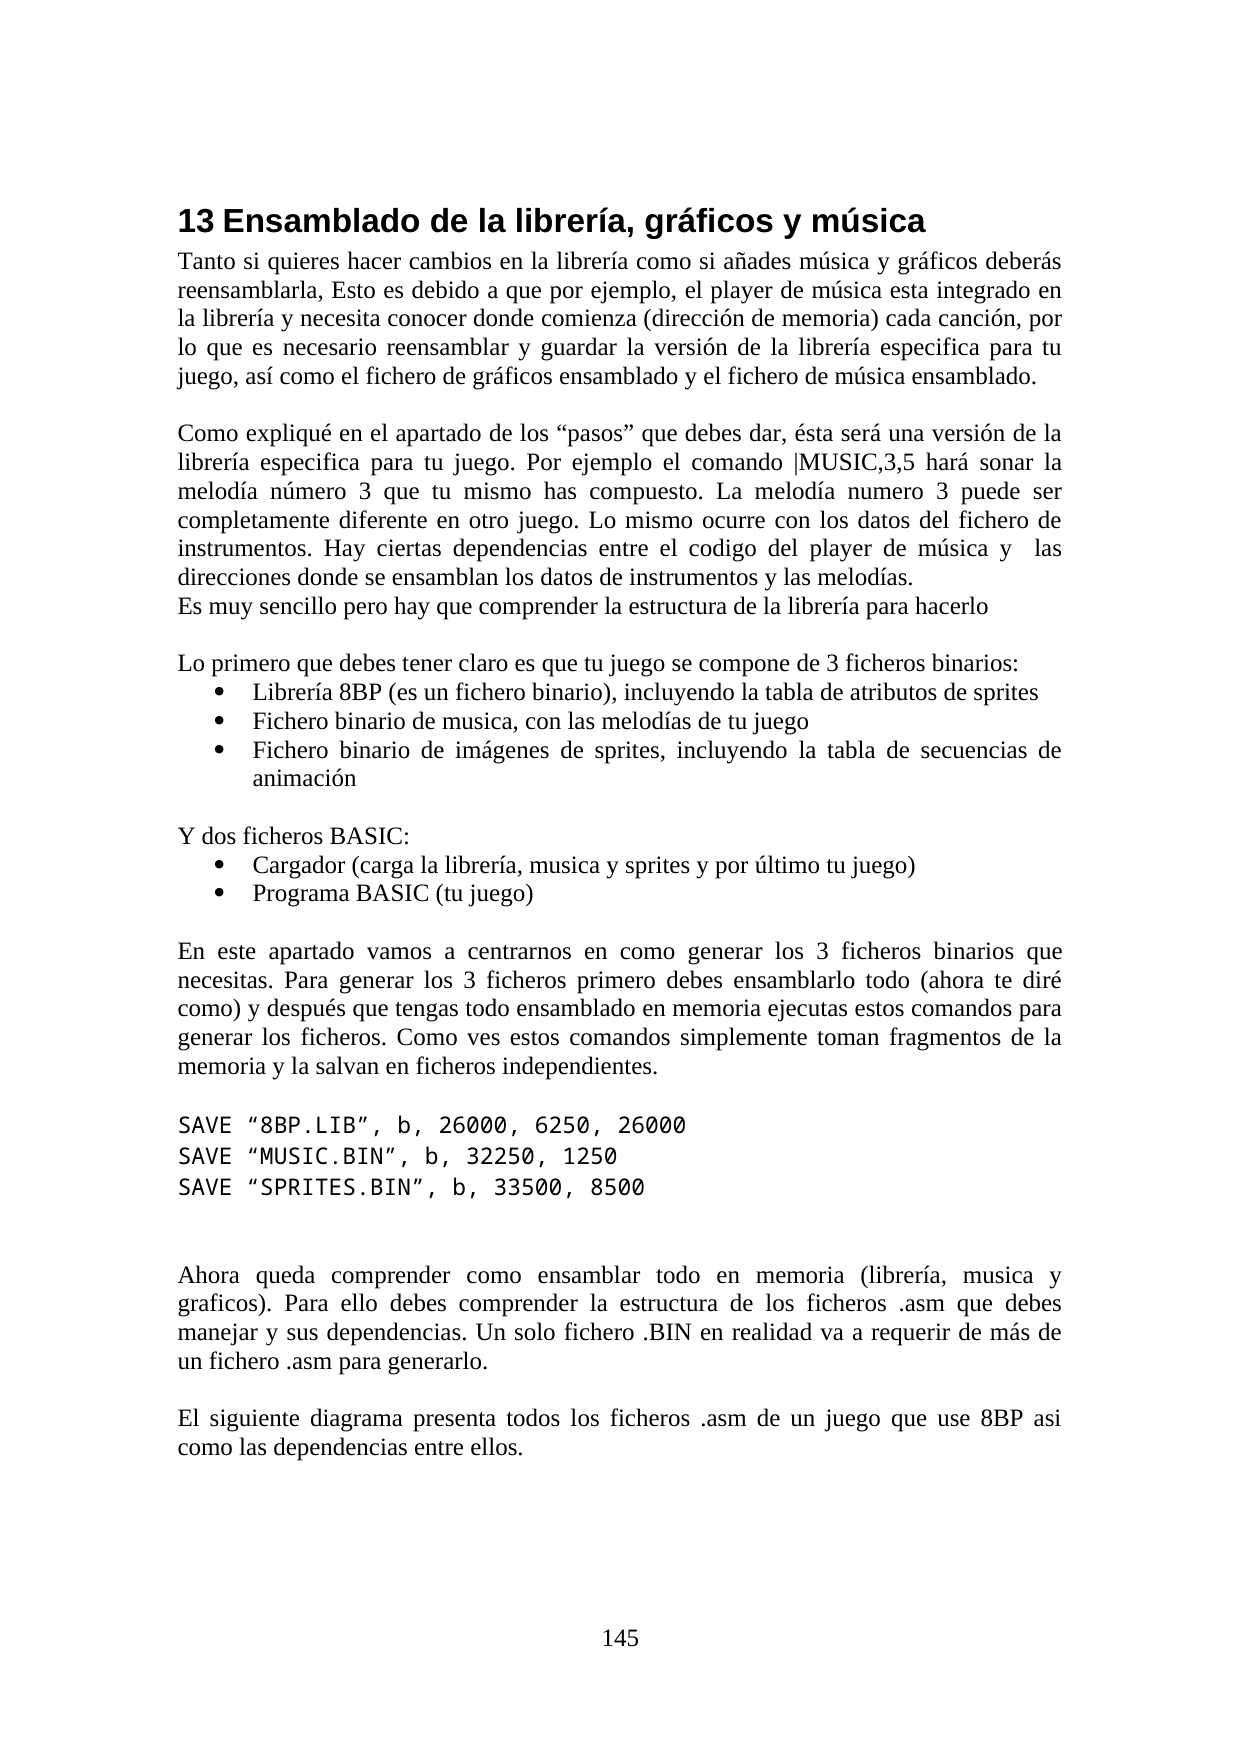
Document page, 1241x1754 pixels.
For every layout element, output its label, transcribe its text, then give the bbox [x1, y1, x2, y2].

text Es muy sencillo pero hay que comprender la estructura de la librería para hacerlo [177, 591, 1063, 620]
list Fichero binario de imágenes de sprites, incluyendo la tabla de secuencias de animación [215, 735, 1063, 792]
list Programa BASIC (tu juego) [215, 878, 1063, 907]
text Y dos ficheros BASIC: [177, 821, 1063, 850]
list Cargador (carga la librería, musica y sprites y por último tu juego) [215, 850, 1063, 878]
text SAVE “8BP.LIB”, b, 26000, 6250, 26000 [177, 1108, 1063, 1140]
text SAVE “SPRITES.BIN”, b, 33500, 8500 [177, 1171, 1063, 1202]
text SAVE “MUSIC.BIN”, b, 32250, 1250 [177, 1140, 1063, 1171]
list Librería 8BP (es un fichero binario), incluyendo la tabla de atributos de sprites [215, 677, 1063, 706]
text Ahora queda comprender como ensamblar todo en memoria (librería, musica y graficos). Para ello debes comprender la estructura de los ficheros .asm que debes manejar y sus dependencias. Un solo fichero .BIN en realidad va a requerir de más de un fichero .asm para generarlo. [177, 1260, 1063, 1375]
list Fichero binario de musica, con las melodías de tu juego [215, 706, 1063, 735]
text El siguiente diagrama presenta todos los ficheros .asm de un juego que use 8BP asi como las dependencias entre ellos. [177, 1403, 1063, 1461]
text En este apartado vamos a centrarnos en como generar los 3 ficheros binarios que necesitas. Para generar los 3 ficheros primero debes ensamblarlo todo (ahora te diré como) y después que tengas todo ensamblado en memoria ejecutas estos comandos para generar los ficheros. Como ves estos comandos simplemente toman fragmentos de la memoria y la salvan en ficheros independientes. [177, 936, 1063, 1080]
text Tanto si quieres hacer cambios en la librería como si añades música y gráficos deberás reensamblarla, Esto es debido a que por ejemplo, el player de música esta integrado en la librería y necesita conocer donde comienza (dirección de memoria) cada canción, por lo que es necesario reensamblar y guardar la versión de la librería especifica para tu juego, así como el fichero de gráficos ensamblado y el fichero de música ensamblado. [177, 246, 1063, 390]
subtitle Ensamblado de la librería, gráficos y música [177, 201, 1063, 240]
text Como expliqué en el apartado de los “pasos” que debes dar, ésta será una versión de la librería especifica para tu juego. Por ejemplo el comando |MUSIC,3,5 hará sonar la melodía número 3 que tu mismo has compuesto. La melodía numero 3 puede ser completamente diferente en otro juego. Lo mismo ocurre con los datos del fichero de instrumentos. Hay ciertas dependencias entre el codigo del player de música y las direcciones donde se ensamblan los datos de instrumentos y las melodías. [177, 418, 1063, 591]
text Lo primero que debes tener claro es que tu juego se compone de 3 ficheros binarios: [177, 648, 1063, 677]
